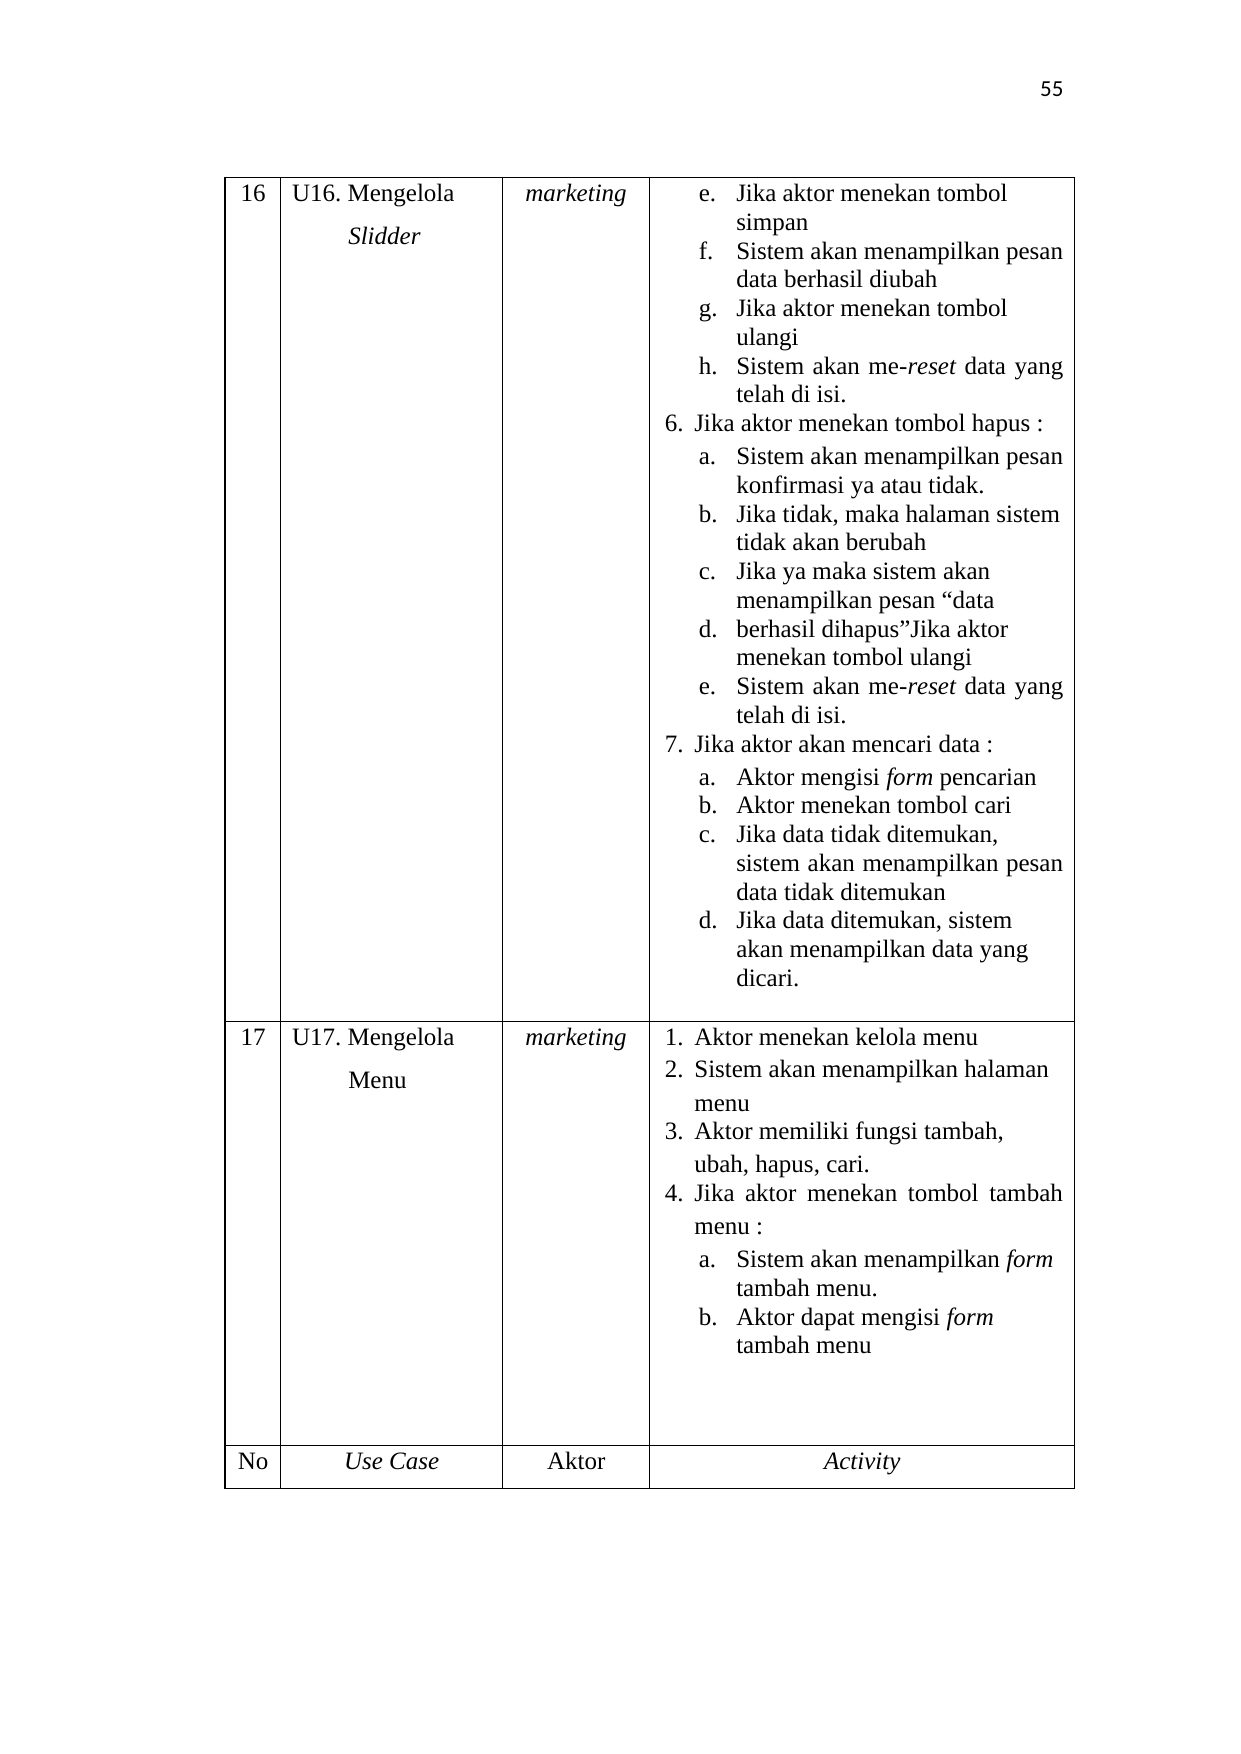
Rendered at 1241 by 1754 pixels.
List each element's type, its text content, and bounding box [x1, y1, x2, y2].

table_cell Use Case [281, 1446, 502, 1488]
table_cell Activity [650, 1446, 1074, 1488]
table_cell U16. Mengelola Slidder [281, 178, 502, 1021]
table_cell Aktor [503, 1446, 649, 1488]
table_cell U17. Mengelola Menu [281, 1022, 502, 1445]
table_cell 16 [226, 178, 280, 1021]
table_cell marketing [503, 1022, 649, 1445]
table_cell Aktor menekan kelola menu Sistem akan menampilkan halaman menu Aktor memiliki fungsi tambah, ubah, hapus, cari. Jika aktor menekan tombol tambah menu : Sistem akan menampilkan form tambah menu. Aktor dapat mengisi form tambah menu [650, 1022, 1074, 1445]
table_cell Jika aktor menekan tombol simpan Sistem akan menampilkan pesan data berhasil diubah Jika aktor menekan tombol ulangi Sistem akan me-reset data yang telah di isi. Jika aktor menekan tombol hapus : Sistem akan menampilkan pesan konfirmasi ya atau tidak. Jika tidak, maka halaman sistem tidak akan berubah Jika ya maka sistem akan menampilkan pesan “data berhasil dihapus”Jika aktor menekan tombol ulangi Sistem akan me-reset data yang telah di isi. Jika aktor akan mencari data : Aktor mengisi form pencarian Aktor menekan tombol cari Jika data tidak ditemukan, sistem akan menampilkan pesan data tidak ditemukan Jika data ditemukan, sistem akan menampilkan data yang dicari. [650, 178, 1074, 1021]
table_cell 17 [226, 1022, 280, 1445]
table_cell No [226, 1446, 280, 1488]
table_cell marketing [503, 178, 649, 1021]
